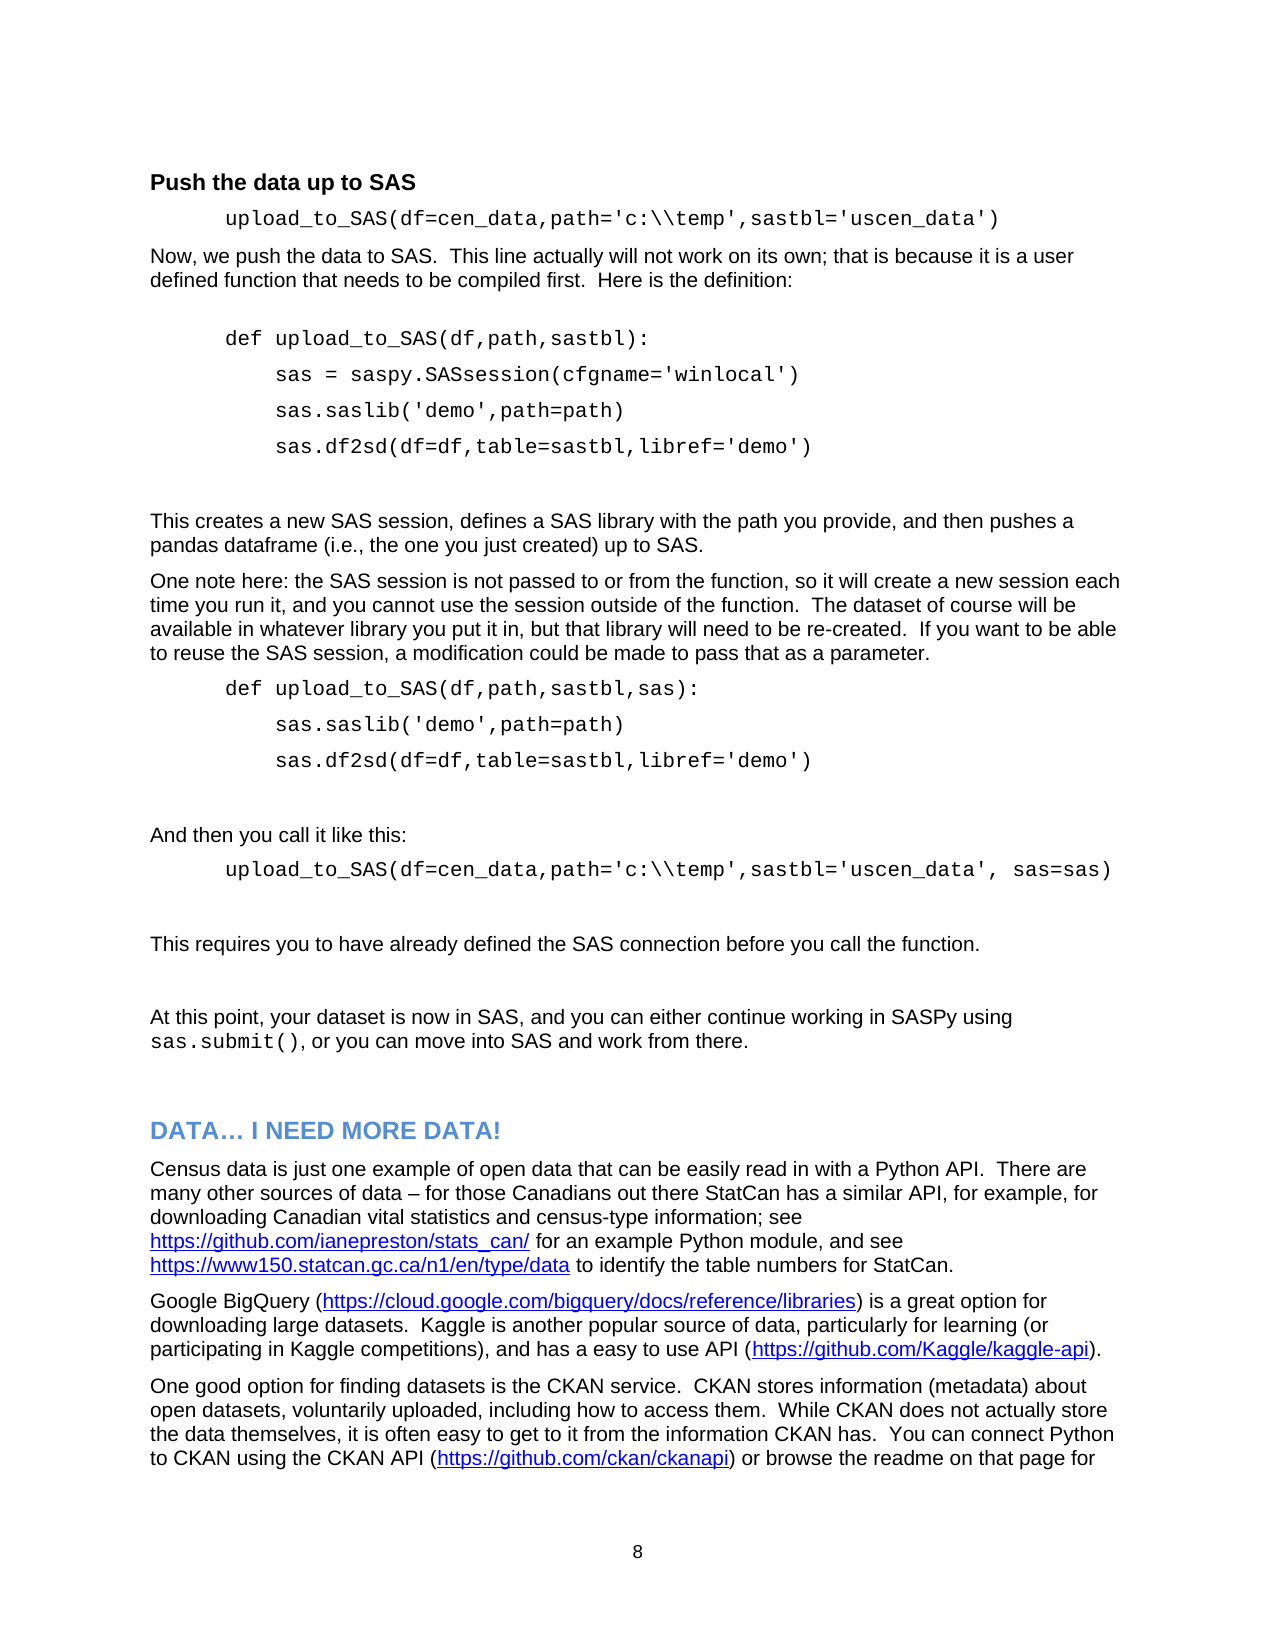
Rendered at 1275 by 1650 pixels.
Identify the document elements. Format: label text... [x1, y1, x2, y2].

text At this point, your dataset is now in SAS, and you can either continue working in SASPy using sas.submit(), or you can move into SAS and work from there. [150, 1004, 1125, 1054]
subtitle Push the data up to SAS [150, 169, 1125, 195]
text Census data is just one example of open data that can be easily read in with a Python API. There are many other sources of data – for those Canadians out there StatCan has a similar API, for example, for downloading Canadian vital statistics and census-type information; see https://github.com/ianepreston/stats_can/ for an example Python module, and see https://www150.statcan.gc.ca/n1/en/type/data to identify the table numbers for StatCan. [150, 1157, 1125, 1277]
text sas.saslib('demo',path=path) [225, 400, 1125, 424]
text Google BigQuery (https://cloud.google.com/bigquery/docs/reference/libraries) is a great option for downloading large datasets. Kaggle is another popular source of data, particularly for learning (or participating in Kaggle competitions), and has a easy to use API (https://github.com/Kaggle/kaggle-api). [150, 1289, 1125, 1361]
text One note here: the SAS session is not passed to or from the function, so it will create a new session each time you run it, and you cannot use the session outside of the function. The dataset of course will be available in whatever library you put it in, but that library will need to be re-created. If you want to be able to reuse the SAS session, a modification could be made to pass that as a parameter. [150, 569, 1125, 665]
text def upload_to_SAS(df,path,sastbl,sas): [225, 678, 1125, 701]
text upload_to_SAS(df=cen_data,path='c:\\temp',sastbl='uscen_data') [225, 208, 1125, 231]
text This requires you to have already defined the SAS connection before you call the function. [150, 932, 1125, 956]
text def upload_to_SAS(df,path,sastbl): [225, 304, 1125, 352]
text sas.saslib('demo',path=path) [225, 714, 1125, 737]
text Now, we push the data to SAS. This line actually will not work on its own; that is because it is a user defined function that needs to be compiled first. Here is the definition: [150, 244, 1125, 292]
text And then you call it like this: [150, 822, 1125, 846]
text sas.df2sd(df=df,table=sastbl,libref='demo') [225, 437, 1125, 460]
text upload_to_SAS(df=cen_data,path='c:\\temp',sastbl='uscen_data', sas=sas) [150, 859, 1125, 883]
text sas = saspy.SASsession(cfgname='winlocal') [225, 364, 1125, 388]
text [150, 1374, 1125, 1469]
text sas.df2sd(df=df,table=sastbl,libref='demo') [225, 750, 1125, 773]
subtitle data… i need more data! [150, 1116, 1125, 1144]
text This creates a new SAS session, defines a SAS library with the path you provide, and then pushes a pandas dataframe (i.e., the one you just created) up to SAS. [150, 509, 1125, 557]
